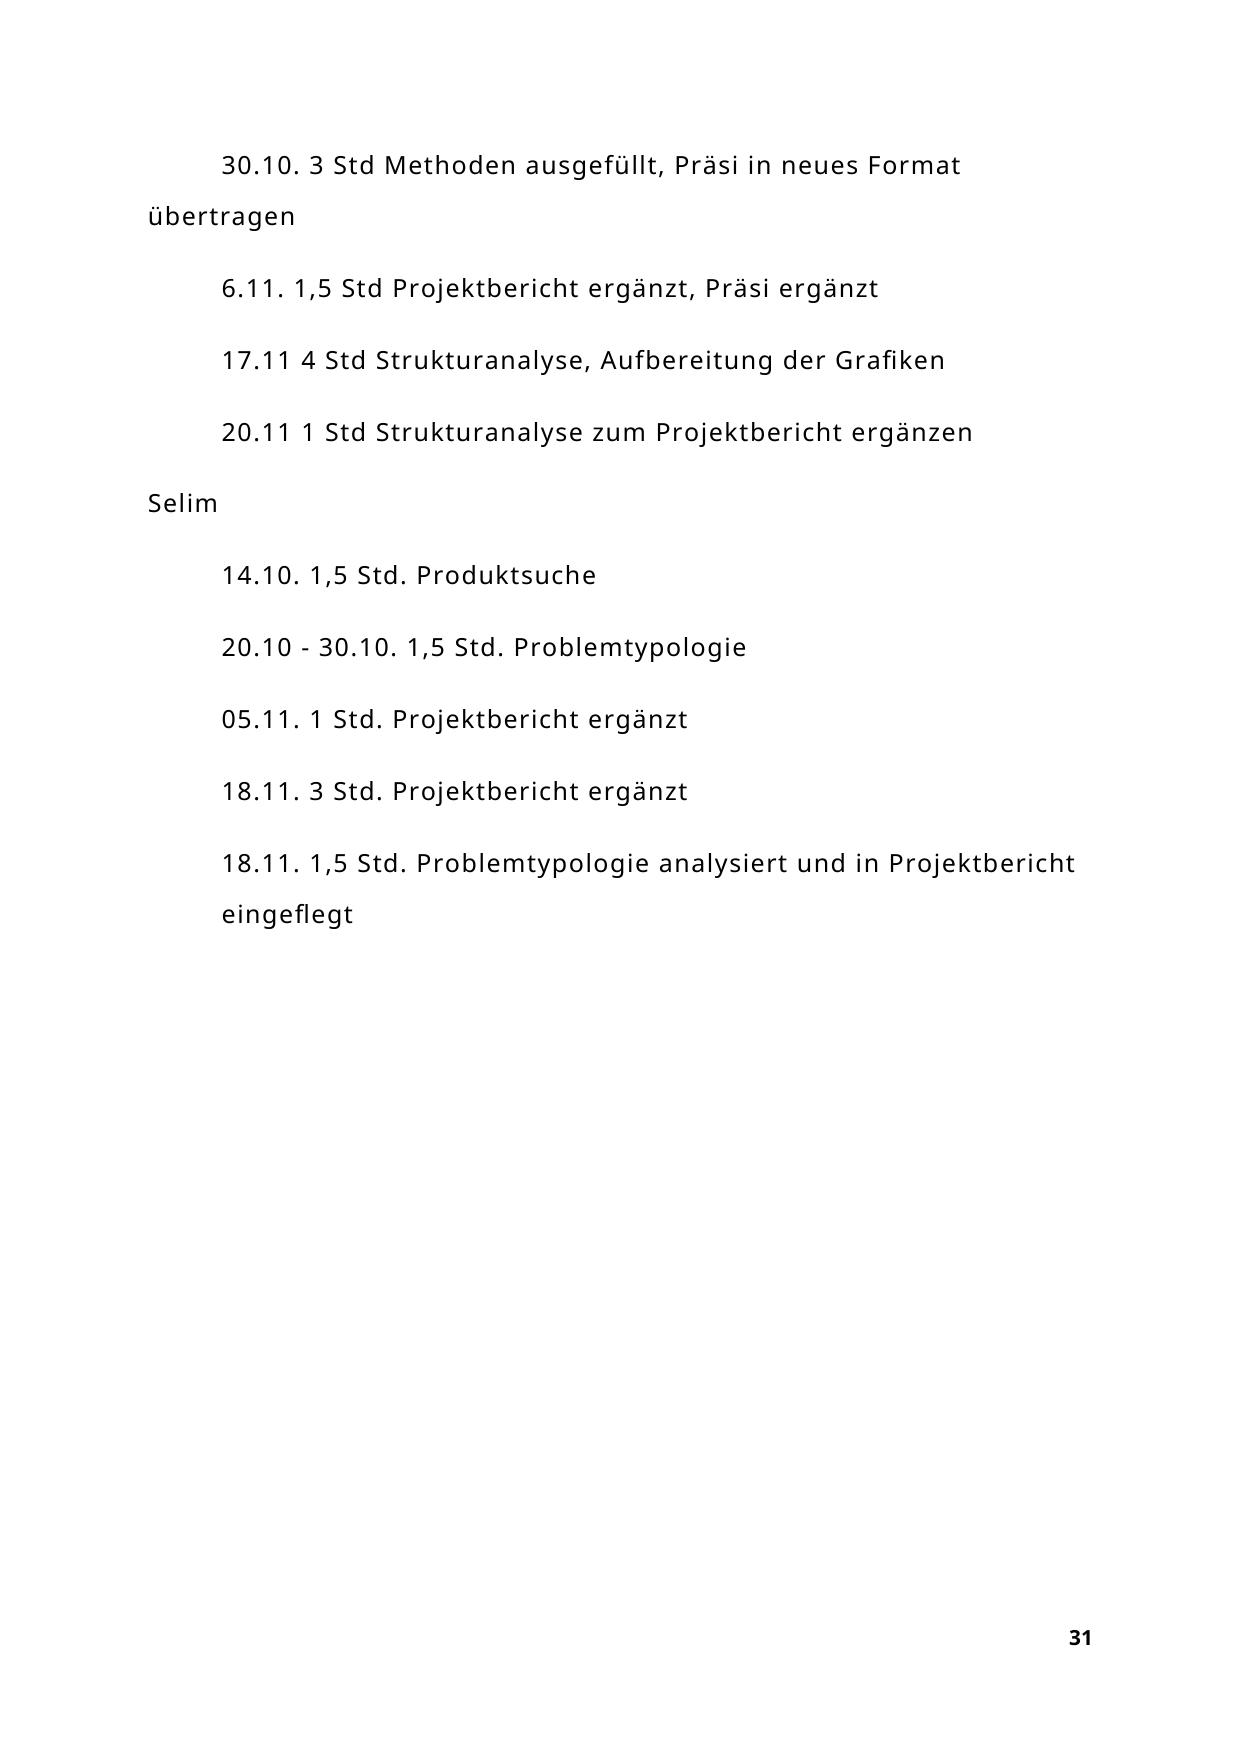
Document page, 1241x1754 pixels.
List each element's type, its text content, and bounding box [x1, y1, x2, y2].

text 17.11 4 Std Strukturanalyse, Aufbereitung der Grafiken [148, 342, 1093, 376]
text 30.10. 3 Std Methoden ausgefüllt, Präsi in neues Format übertragen [148, 148, 1093, 233]
text 14.10. 1,5 Std. Produktsuche [148, 558, 1093, 592]
text 18.11. 1,5 Std. Problemtypologie analysiert und in Projektbericht eingeflegt [221, 846, 1093, 931]
text 6.11. 1,5 Std Projektbericht ergänzt, Präsi ergänzt [148, 271, 1093, 304]
text Selim [148, 486, 1093, 520]
text 20.10 - 30.10. 1,5 Std. Problemtypologie [148, 630, 1093, 664]
text 18.11. 3 Std. Projektbericht ergänzt [148, 774, 1093, 808]
text 05.11. 1 Std. Projektbericht ergänzt [148, 702, 1093, 736]
text 20.11 1 Std Strukturanalyse zum Projektbericht ergänzen [148, 414, 1093, 448]
